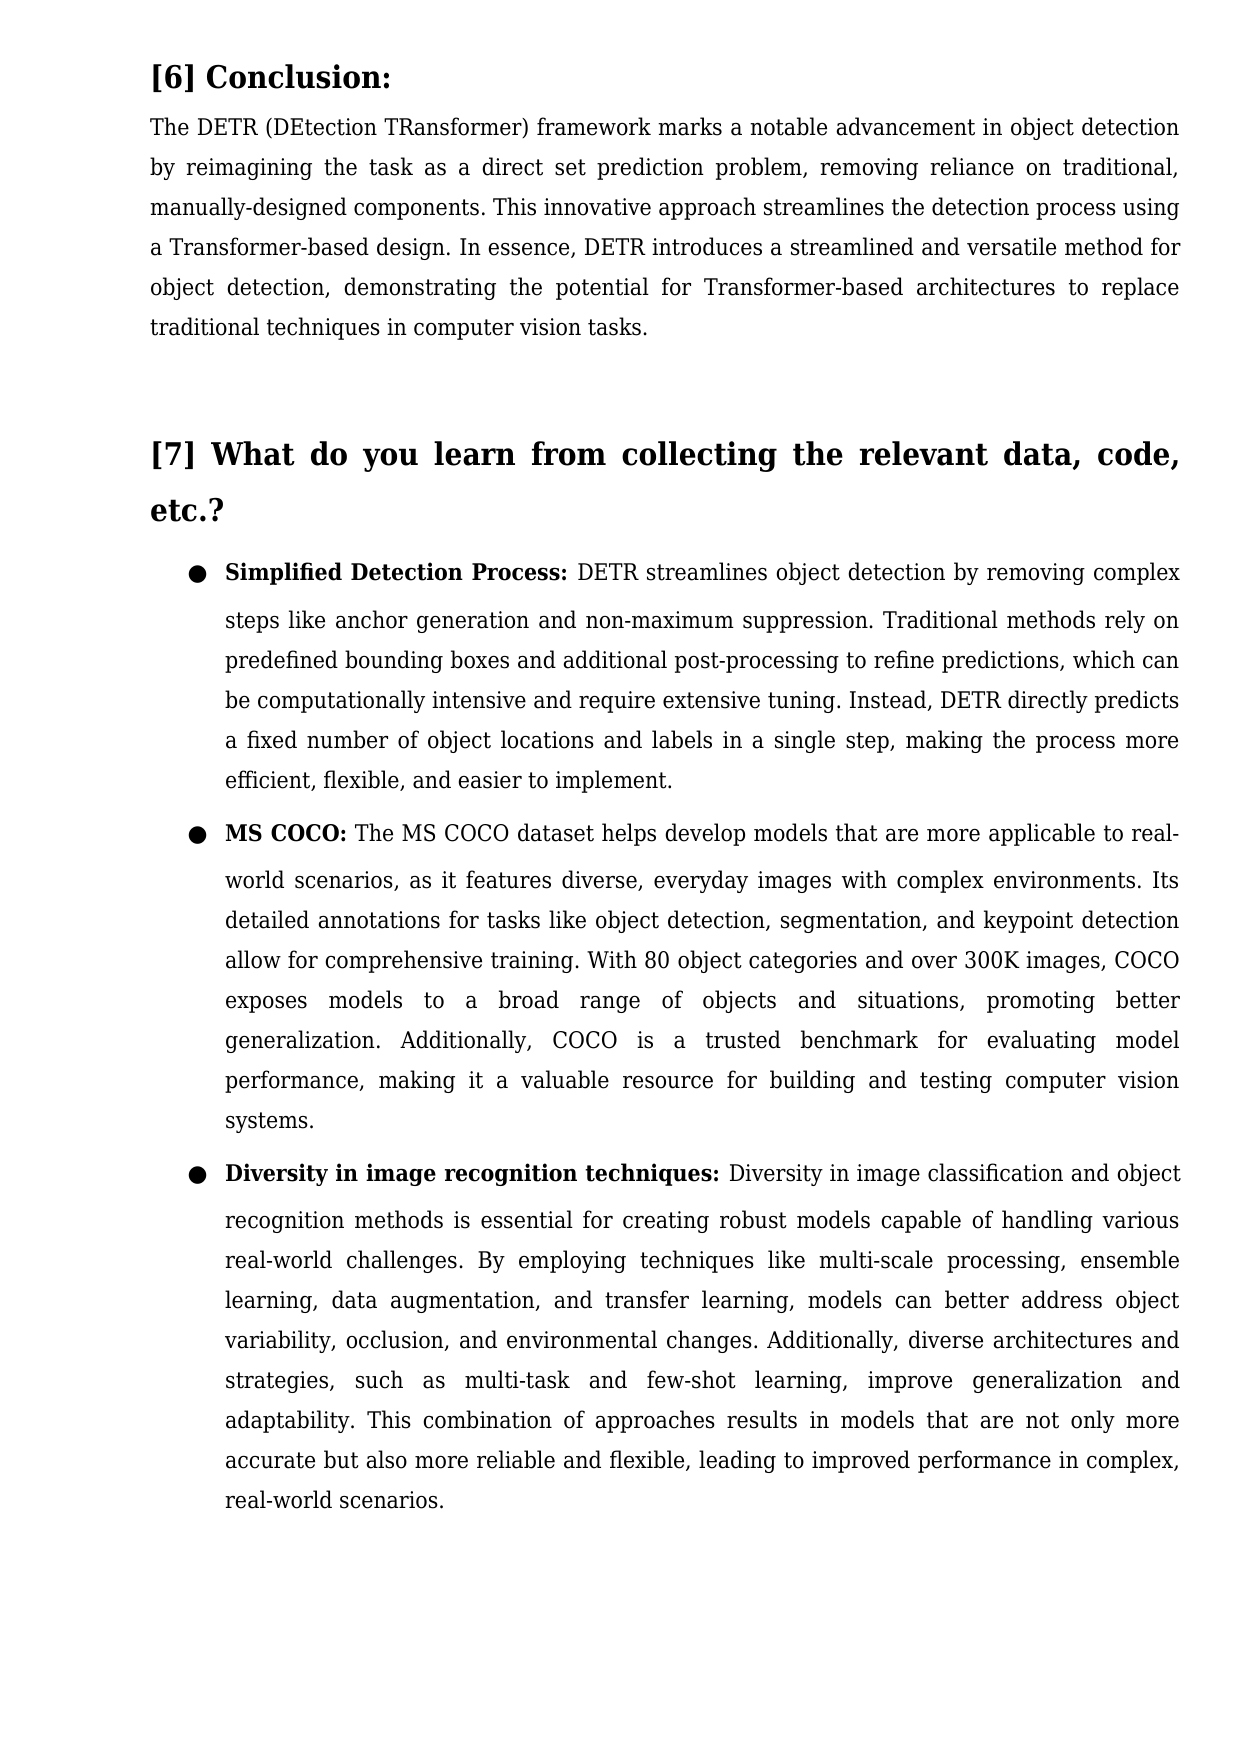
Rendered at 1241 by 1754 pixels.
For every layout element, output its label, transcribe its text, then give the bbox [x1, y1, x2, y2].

list Diversity in image recognition techniques: Diversity in image classification and object recognition methods is essential for creating robust models capable of handling various real-world challenges. By employing techniques like multi-scale processing, ensemble learning, data augmentation, and transfer learning, models can better address object variability, occlusion, and environmental changes. Additionally, diverse architectures and strategies, such as multi-task and few-shot learning, improve generalization and adaptability. This combination of approaches results in models that are not only more accurate but also more reliable and flexible, leading to improved performance in complex, real-world scenarios. [187, 1147, 1181, 1514]
list MS COCO: The MS COCO dataset helps develop models that are more applicable to real-world scenarios, as it features diverse, everyday images with complex environments. Its detailed annotations for tasks like object detection, segmentation, and keypoint detection allow for comprehensive training. With 80 object categories and over 300K images, COCO exposes models to a broad range of objects and situations, promoting better generalization. Additionally, COCO is a trusted benchmark for evaluating model performance, making it a valuable resource for building and testing computer vision systems. [187, 807, 1181, 1134]
text [7] What do you learn from collecting the relevant data, code, etc.? [150, 436, 1181, 528]
text The DETR (DEtection TRansformer) framework marks a notable advancement in object detection by reimagining the task as a direct set prediction problem, removing reliance on traditional, manually-designed components. This innovative approach streamlines the detection process using a Transformer-based design. In essence, DETR introduces a streamlined and versatile method for object detection, demonstrating the potential for Transformer-based architectures to replace traditional techniques in computer vision tasks. [150, 114, 1181, 341]
text [6] Conclusion: [150, 59, 1181, 96]
list Simplified Detection Process: DETR streamlines object detection by removing complex steps like anchor generation and non-maximum suppression. Traditional methods rely on predefined bounding boxes and additional post-processing to refine predictions, which can be computationally intensive and require extensive tuning. Instead, DETR directly predicts a fixed number of object locations and labels in a single step, making the process more efficient, flexible, and easier to implement. [187, 547, 1181, 794]
